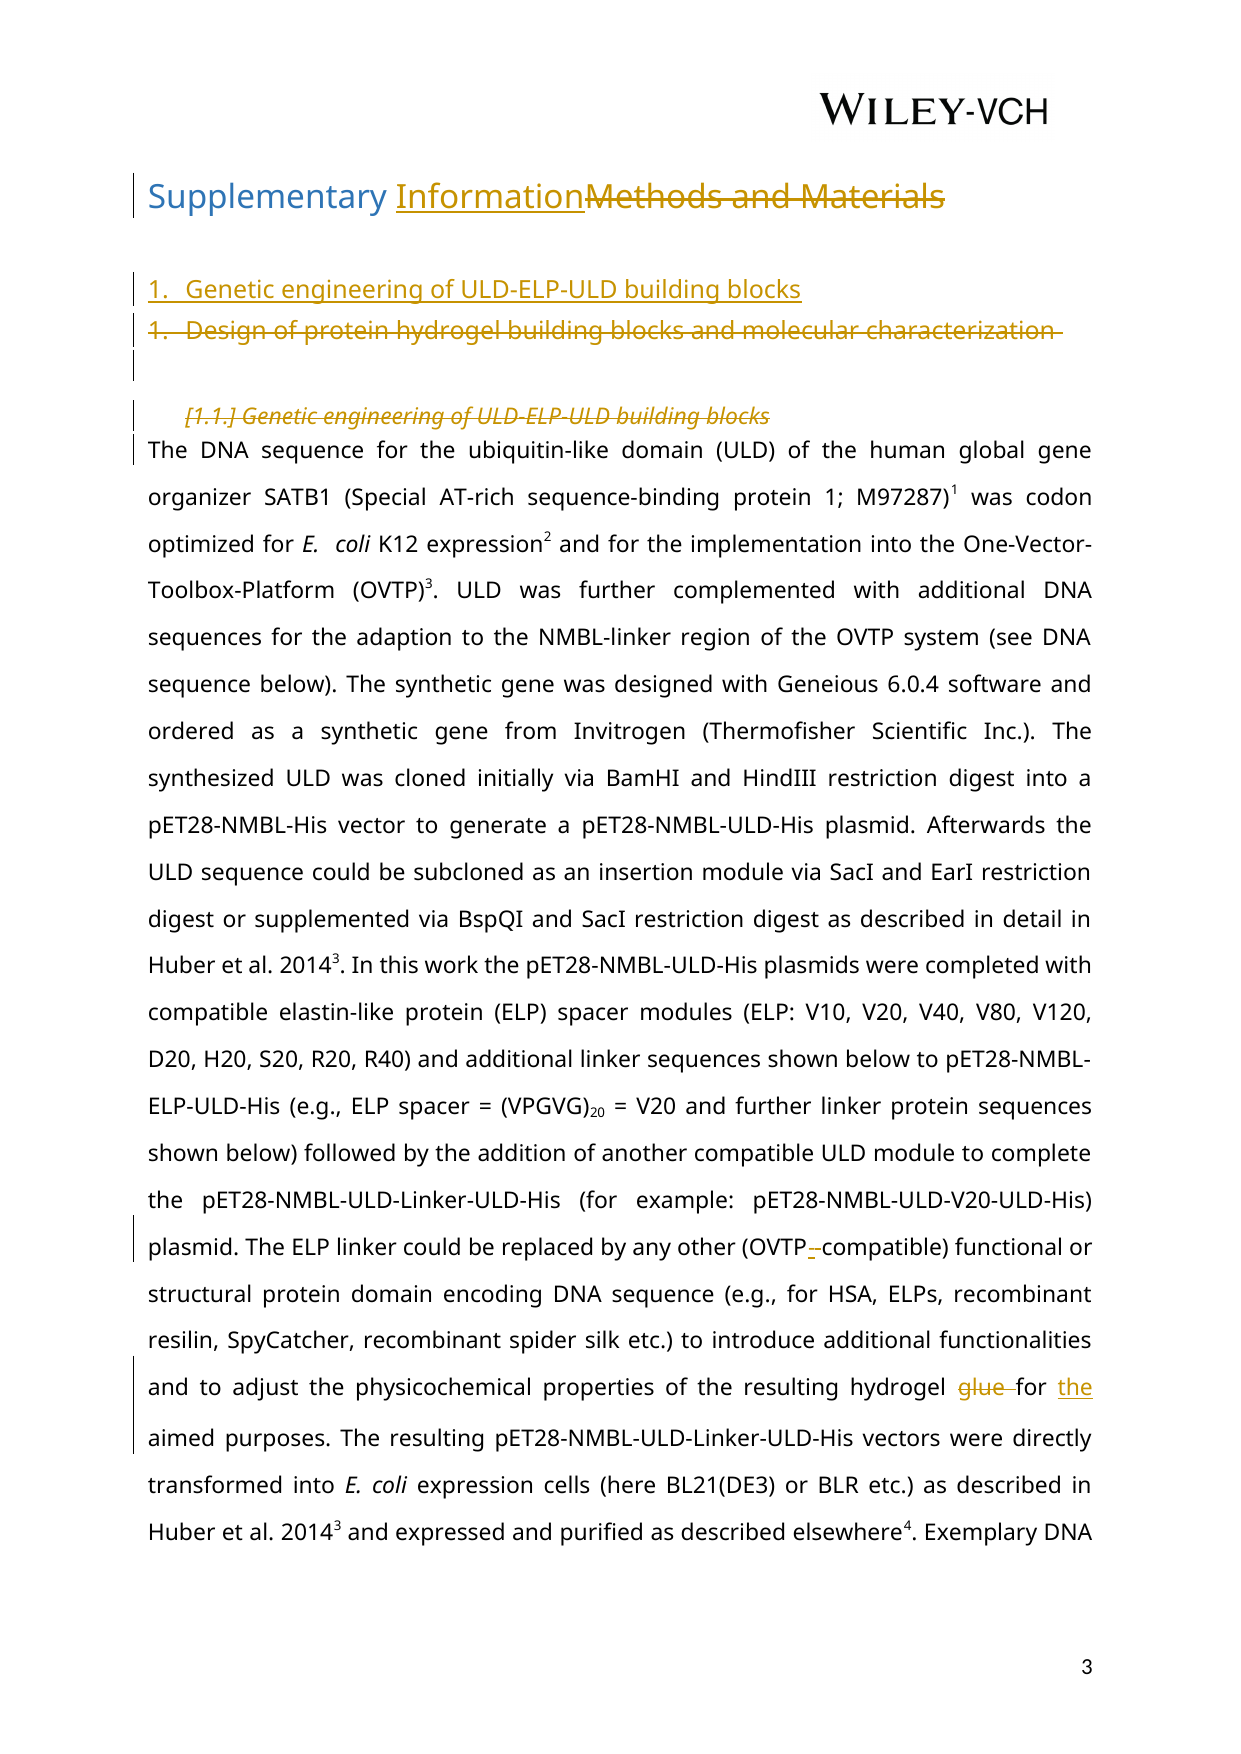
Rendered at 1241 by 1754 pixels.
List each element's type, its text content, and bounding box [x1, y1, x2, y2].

subtitle Supplementary [148, 173, 1093, 218]
picture [811, 73, 1056, 142]
